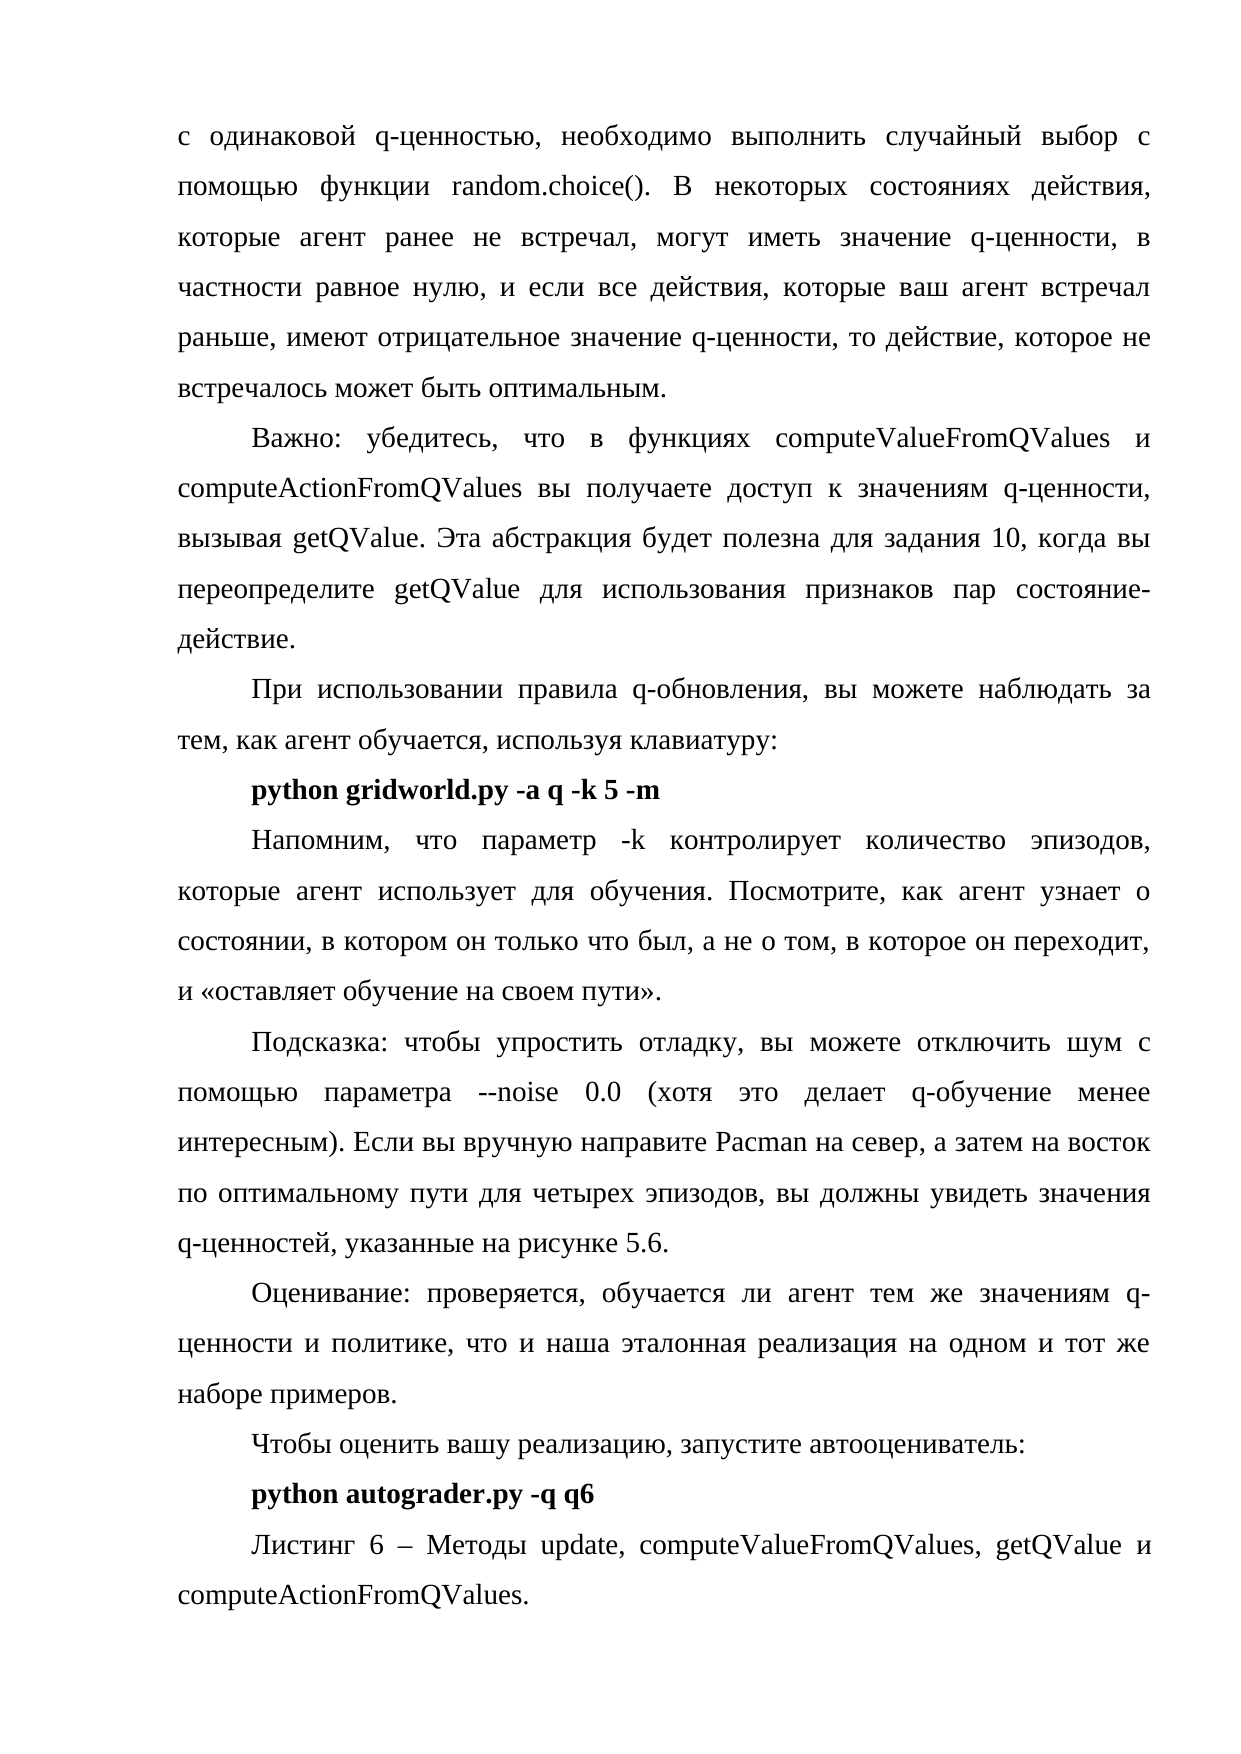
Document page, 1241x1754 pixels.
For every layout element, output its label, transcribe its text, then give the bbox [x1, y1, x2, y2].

text Листинг 6 – Методы update, computeValueFromQValues, getQValue и computeActionFromQValues. [177, 1527, 1152, 1611]
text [177, 118, 1152, 403]
text Напомним, что параметр -k контролирует количество эпизодов, которые агент использует для обучения. Посмотрите, как агент узнает о состоянии, в котором он только что был, а не о том, в которое он переходит, и «оставляет обучение на своем пути». [177, 822, 1152, 1007]
text python gridworld.py -a q -k 5 -m [177, 772, 1152, 806]
text python autograder.py -q q6 [177, 1477, 1152, 1510]
text Оценивание: проверяется, обучается ли агент тем же значениям q-ценности и политике, что и наша эталонная реализация на одном и тот же наборе примеров. [177, 1275, 1152, 1409]
text Чтобы оценить вашу реализацию, запустите автооцениватель: [177, 1426, 1152, 1460]
text При использовании правила q-обновления, вы можете наблюдать за тем, как агент обучается, используя клавиатуру: [177, 672, 1152, 755]
text Важно: убедитесь, что в функциях computeValueFromQValues и computeActionFromQValues вы получаете доступ к значениям q-ценности, вызывая getQValue. Эта абстракция будет полезна для задания 10, когда вы переопределите getQValue для использования признаков пар состояние-действие. [177, 420, 1152, 655]
text Подсказка: чтобы упростить отладку, вы можете отключить шум с помощью параметра --noise 0.0 (хотя это делает q-обучение менее интересным). Если вы вручную направите Pacman на север, а затем на восток по оптимальному пути для четырех эпизодов, вы должны увидеть значения q-ценностей, указанные на рисунке 5.6. [177, 1024, 1152, 1258]
